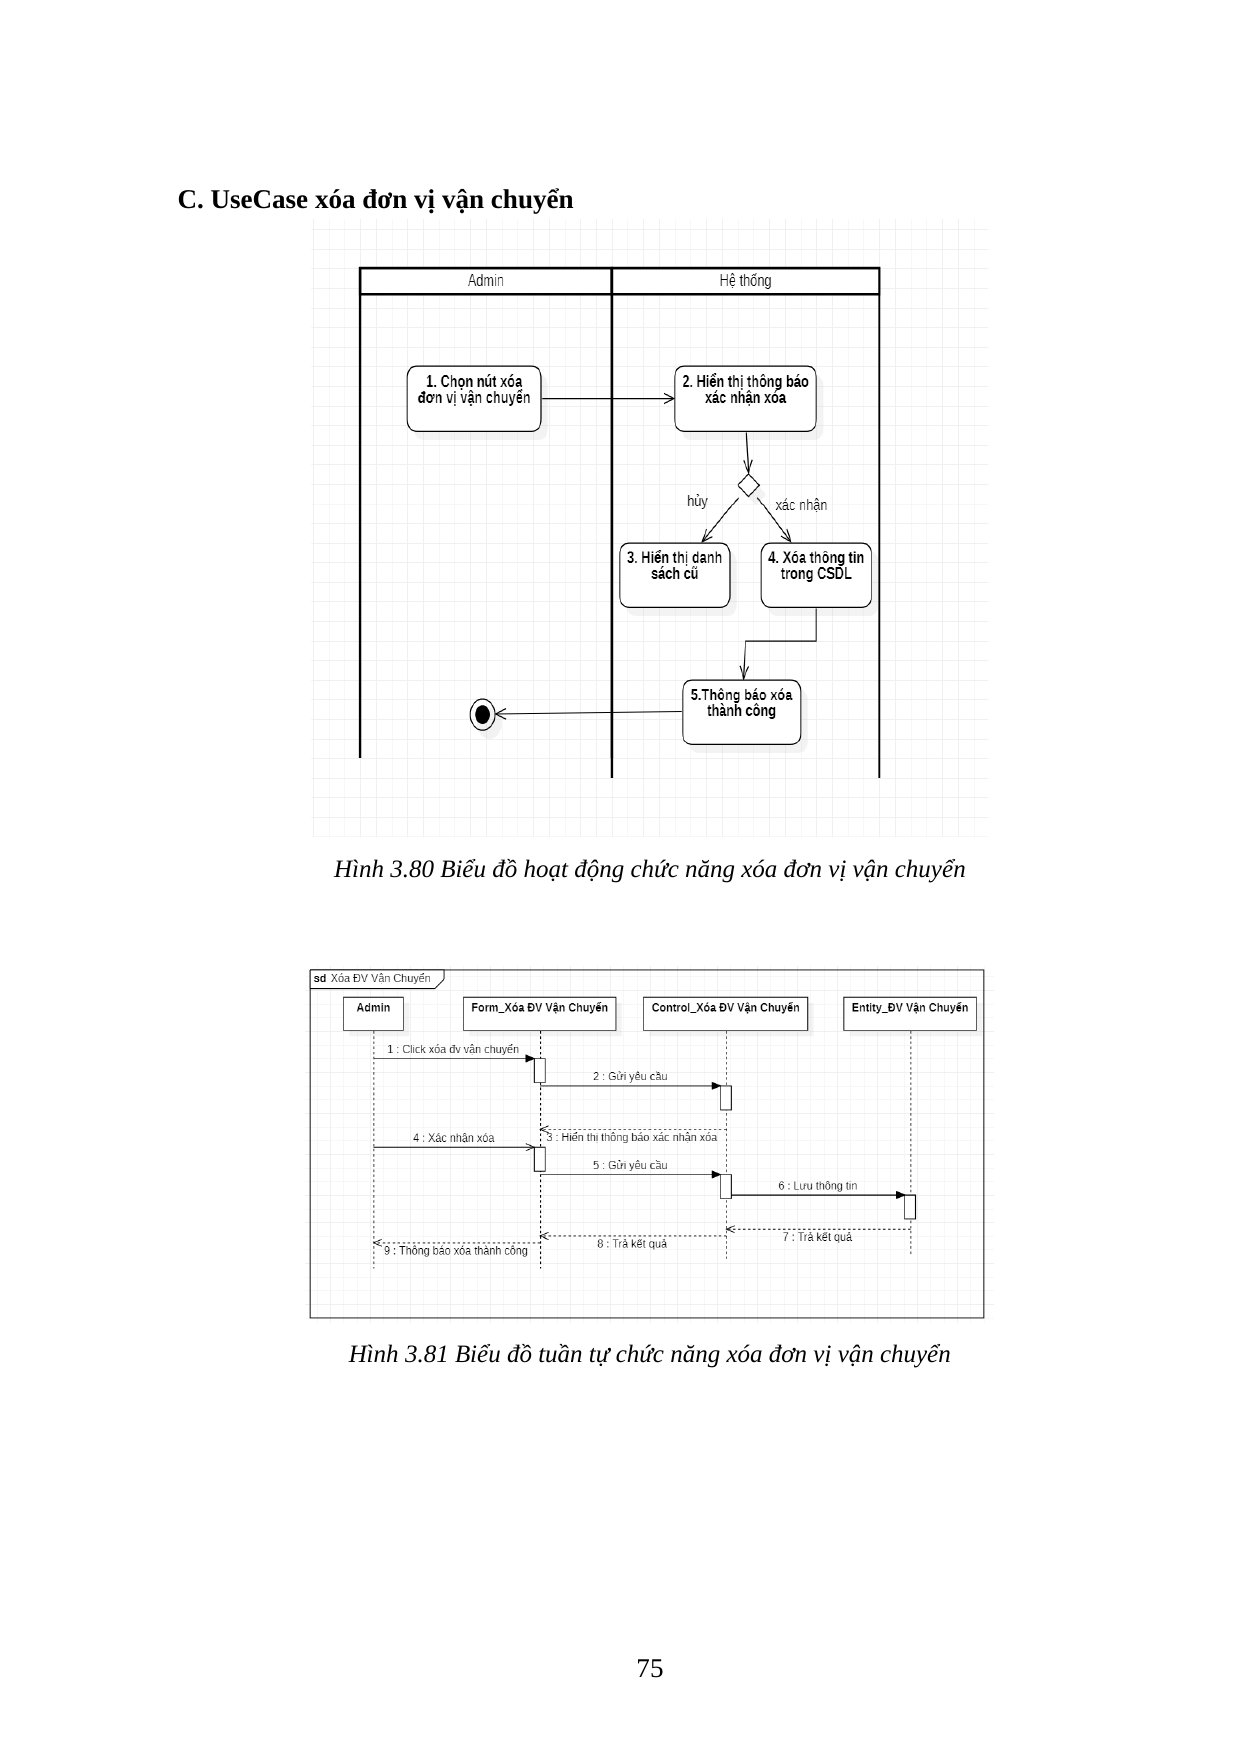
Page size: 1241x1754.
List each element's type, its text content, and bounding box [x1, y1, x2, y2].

picture [305, 966, 994, 1323]
text C. UseCase xóa đơn vị vận chuyển [177, 183, 1122, 214]
picture [311, 219, 989, 837]
